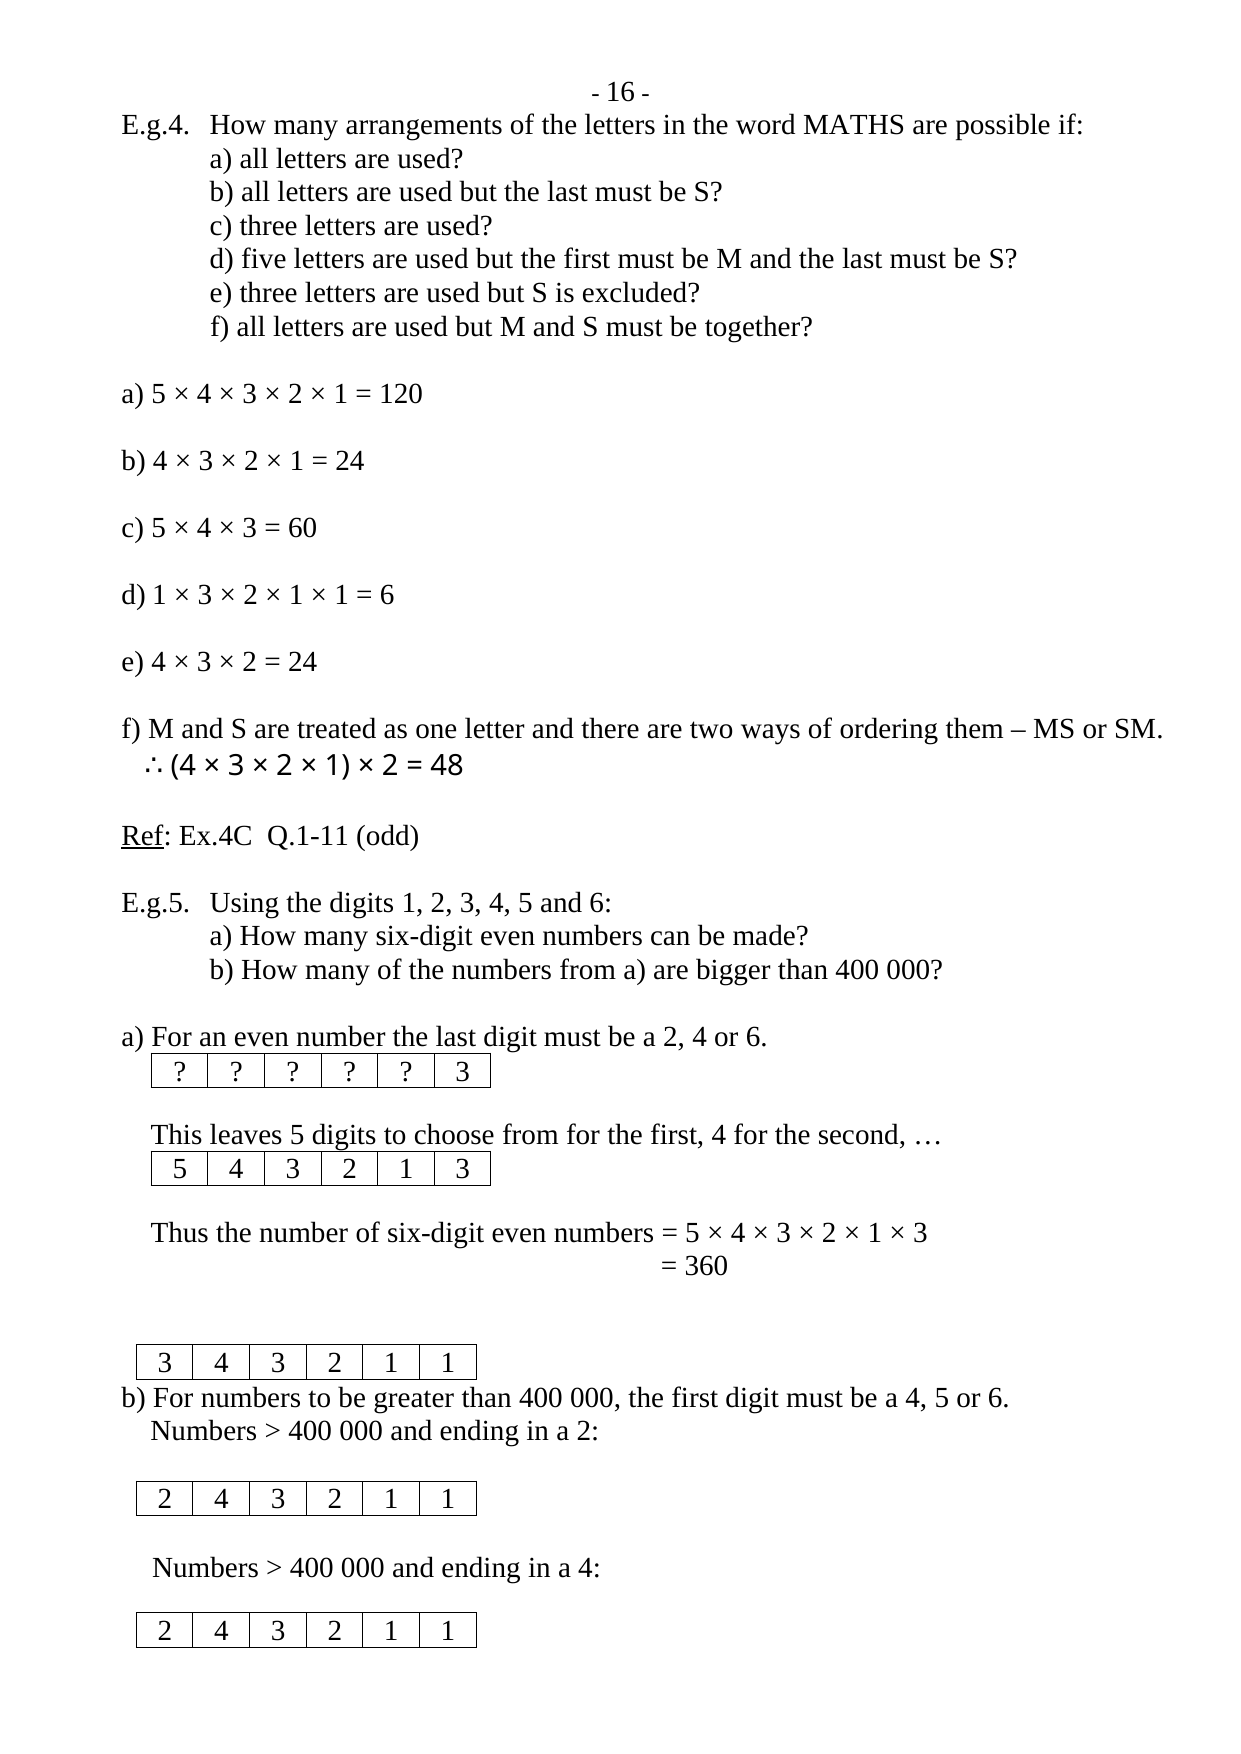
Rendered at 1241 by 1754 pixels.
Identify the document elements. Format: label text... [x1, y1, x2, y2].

table_header 1 [420, 1345, 476, 1379]
table_header 4 [193, 1345, 249, 1379]
table_header 3 [250, 1613, 306, 1647]
table_header 3 [250, 1345, 306, 1379]
text f) all letters are used but M and S must be together? [77, 309, 1163, 342]
table_header ? [322, 1054, 377, 1087]
table_header 4 [208, 1152, 264, 1185]
table_header 3 [435, 1152, 490, 1185]
text = 360 [77, 1248, 1163, 1282]
table_header 1 [378, 1152, 434, 1185]
text b) all letters are used but the last must be S? [77, 174, 1163, 208]
text Ref: Ex.4C Q.1-11 (odd) [121, 818, 1163, 851]
text c) three letters are used? [77, 208, 1163, 242]
text b) For numbers to be greater than 400 000, the first digit must be a 4, 5 or 6. [77, 1380, 1163, 1413]
table_header 2 [137, 1613, 192, 1647]
text a) For an even number the last digit must be a 2, 4 or 6. [77, 1019, 1163, 1053]
table_header ? [265, 1054, 321, 1087]
text b) How many of the numbers from a) are bigger than 400 000? [77, 952, 1163, 986]
text Thus the number of six-digit even numbers = 5 × 4 × 3 × 2 × 1 × 3 [77, 1215, 1163, 1248]
table_header ? [378, 1054, 434, 1087]
table_header 2 [307, 1345, 362, 1379]
table_header 1 [363, 1613, 419, 1647]
table_header 4 [193, 1482, 249, 1515]
table_header 2 [307, 1613, 362, 1647]
table_header 1 [363, 1345, 419, 1379]
table_header ? [208, 1054, 264, 1087]
table_header 1 [420, 1613, 476, 1647]
text Numbers > 400 000 and ending in a 4: [77, 1550, 1163, 1583]
table_header 2 [137, 1482, 192, 1515]
text E.g.4. How many arrangements of the letters in the word MATHS are possible if: [121, 107, 1163, 141]
text a) all letters are used? [77, 141, 1163, 174]
table_header ? [152, 1054, 207, 1087]
text This leaves 5 digits to choose from for the first, 4 for the second, … [77, 1117, 1163, 1151]
text e) three letters are used but S is excluded? [77, 275, 1163, 309]
text E.g.5. Using the digits 1, 2, 3, 4, 5 and 6: [77, 885, 1163, 918]
table_header 1 [420, 1482, 476, 1515]
table_header 2 [322, 1152, 377, 1185]
table_header 1 [363, 1482, 419, 1515]
text c) 5 × 4 × 3 = 60 [77, 510, 1163, 543]
table_header 4 [193, 1613, 249, 1647]
table_header 3 [265, 1152, 321, 1185]
text e) 4 × 3 × 2 = 24 [77, 644, 1163, 678]
text a) How many six-digit even numbers can be made? [77, 918, 1163, 952]
text b) 4 × 3 × 2 × 1 = 24 [77, 443, 1163, 476]
table_header 3 [250, 1482, 306, 1515]
text f) M and S are treated as one letter and there are two ways of ordering them – MS or SM. [77, 711, 1169, 745]
list 1 × 3 × 2 × 1 × 1 = 6 [121, 577, 1163, 611]
table_header 5 [152, 1152, 207, 1185]
text Numbers > 400 000 and ending in a 2: [77, 1413, 1163, 1447]
text ∴ (4 × 3 × 2 × 1) × 2 = 48 [77, 745, 1163, 784]
text d) five letters are used but the first must be M and the last must be S? [77, 242, 1163, 275]
table_header 3 [137, 1345, 192, 1379]
table_header 2 [307, 1482, 362, 1515]
text a) 5 × 4 × 3 × 2 × 1 = 120 [77, 376, 1163, 409]
table_header 3 [435, 1054, 490, 1087]
